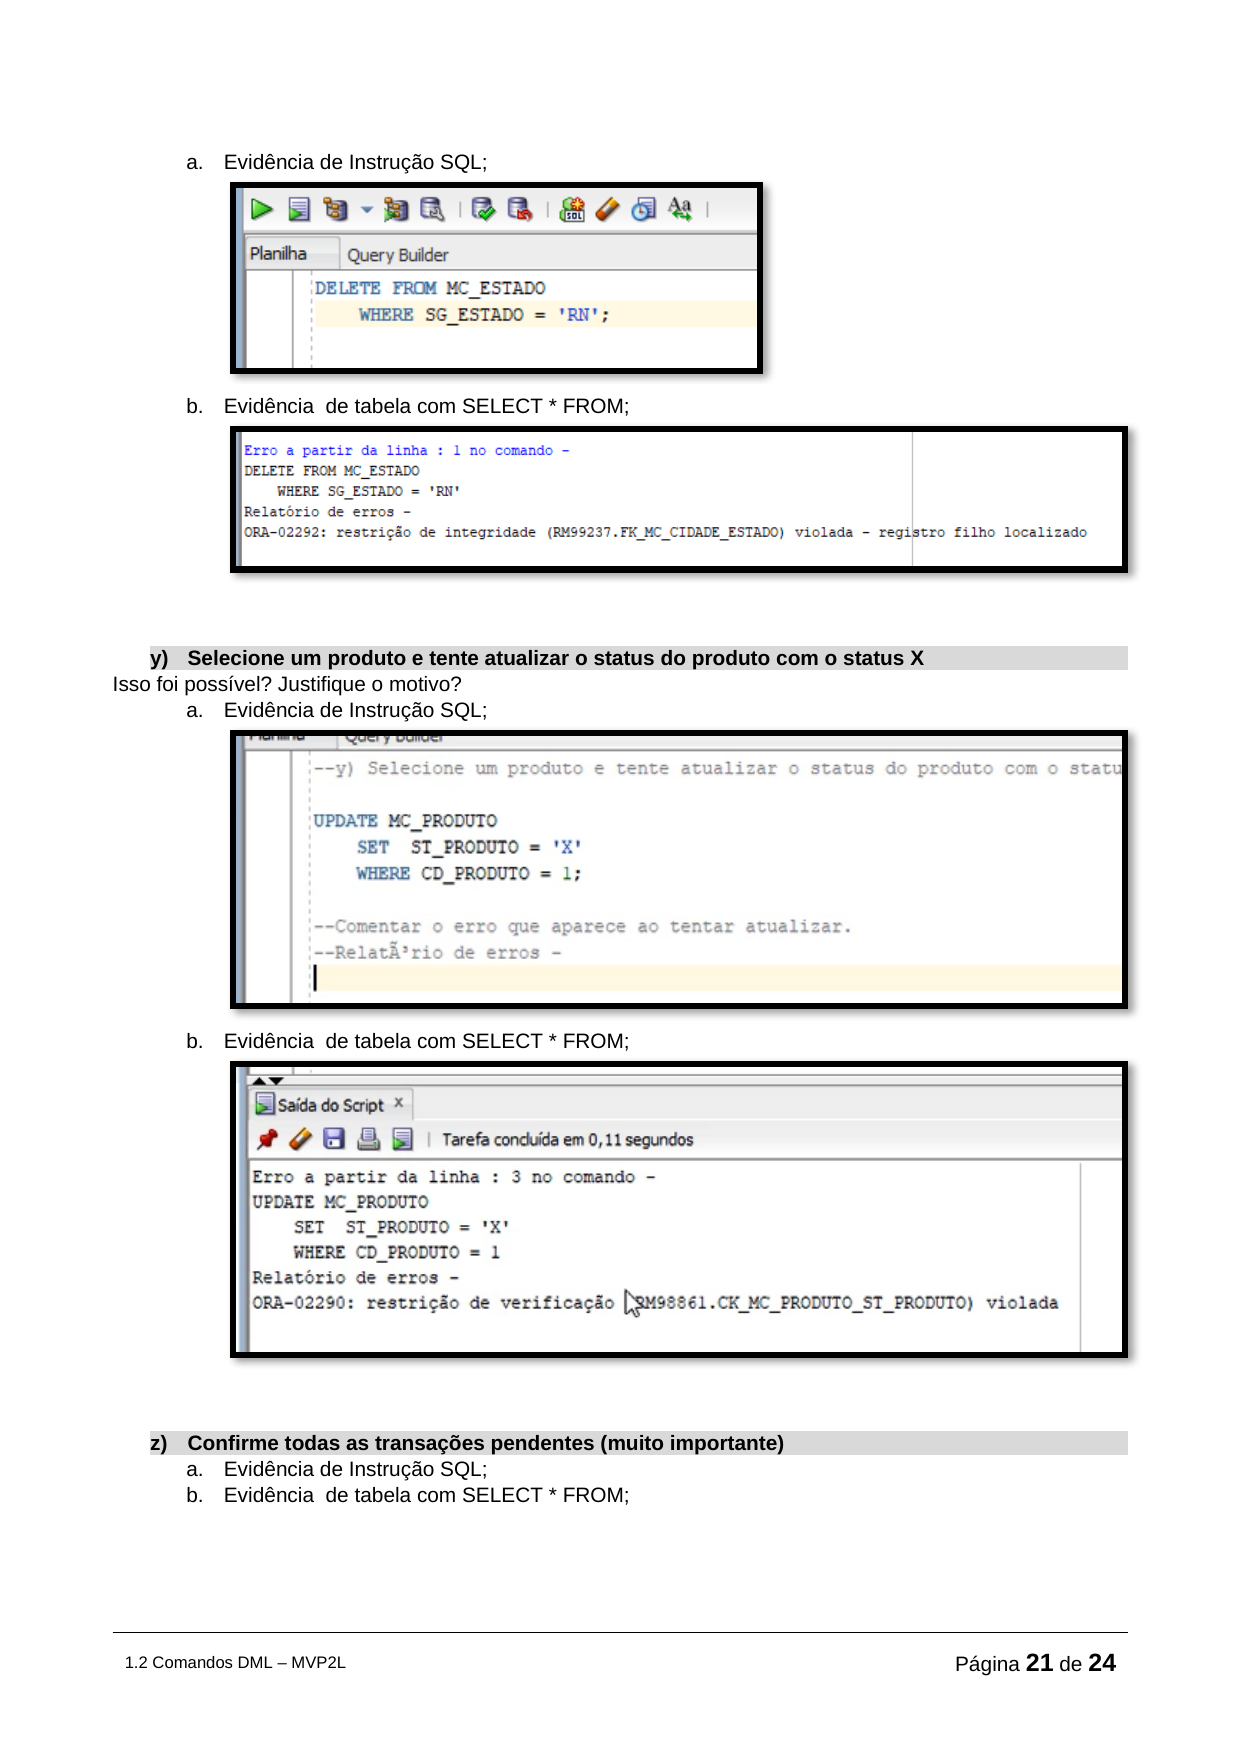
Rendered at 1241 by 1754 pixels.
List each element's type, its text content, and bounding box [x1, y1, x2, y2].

picture [236, 736, 1122, 1003]
picture [236, 1067, 1122, 1352]
subtitle Selecione um produto e tente atualizar o status do produto com o status X [150, 646, 1128, 670]
list Evidência de Instrução SQL; [186, 1457, 1128, 1481]
list Evidência de tabela com SELECT * FROM; [186, 1482, 1128, 1506]
subtitle Confirme todas as transações pendentes (muito importante) [150, 1431, 1128, 1455]
picture [236, 432, 1122, 566]
picture [236, 188, 757, 368]
text Isso foi possível? Justifique o motivo? [112, 672, 1128, 696]
